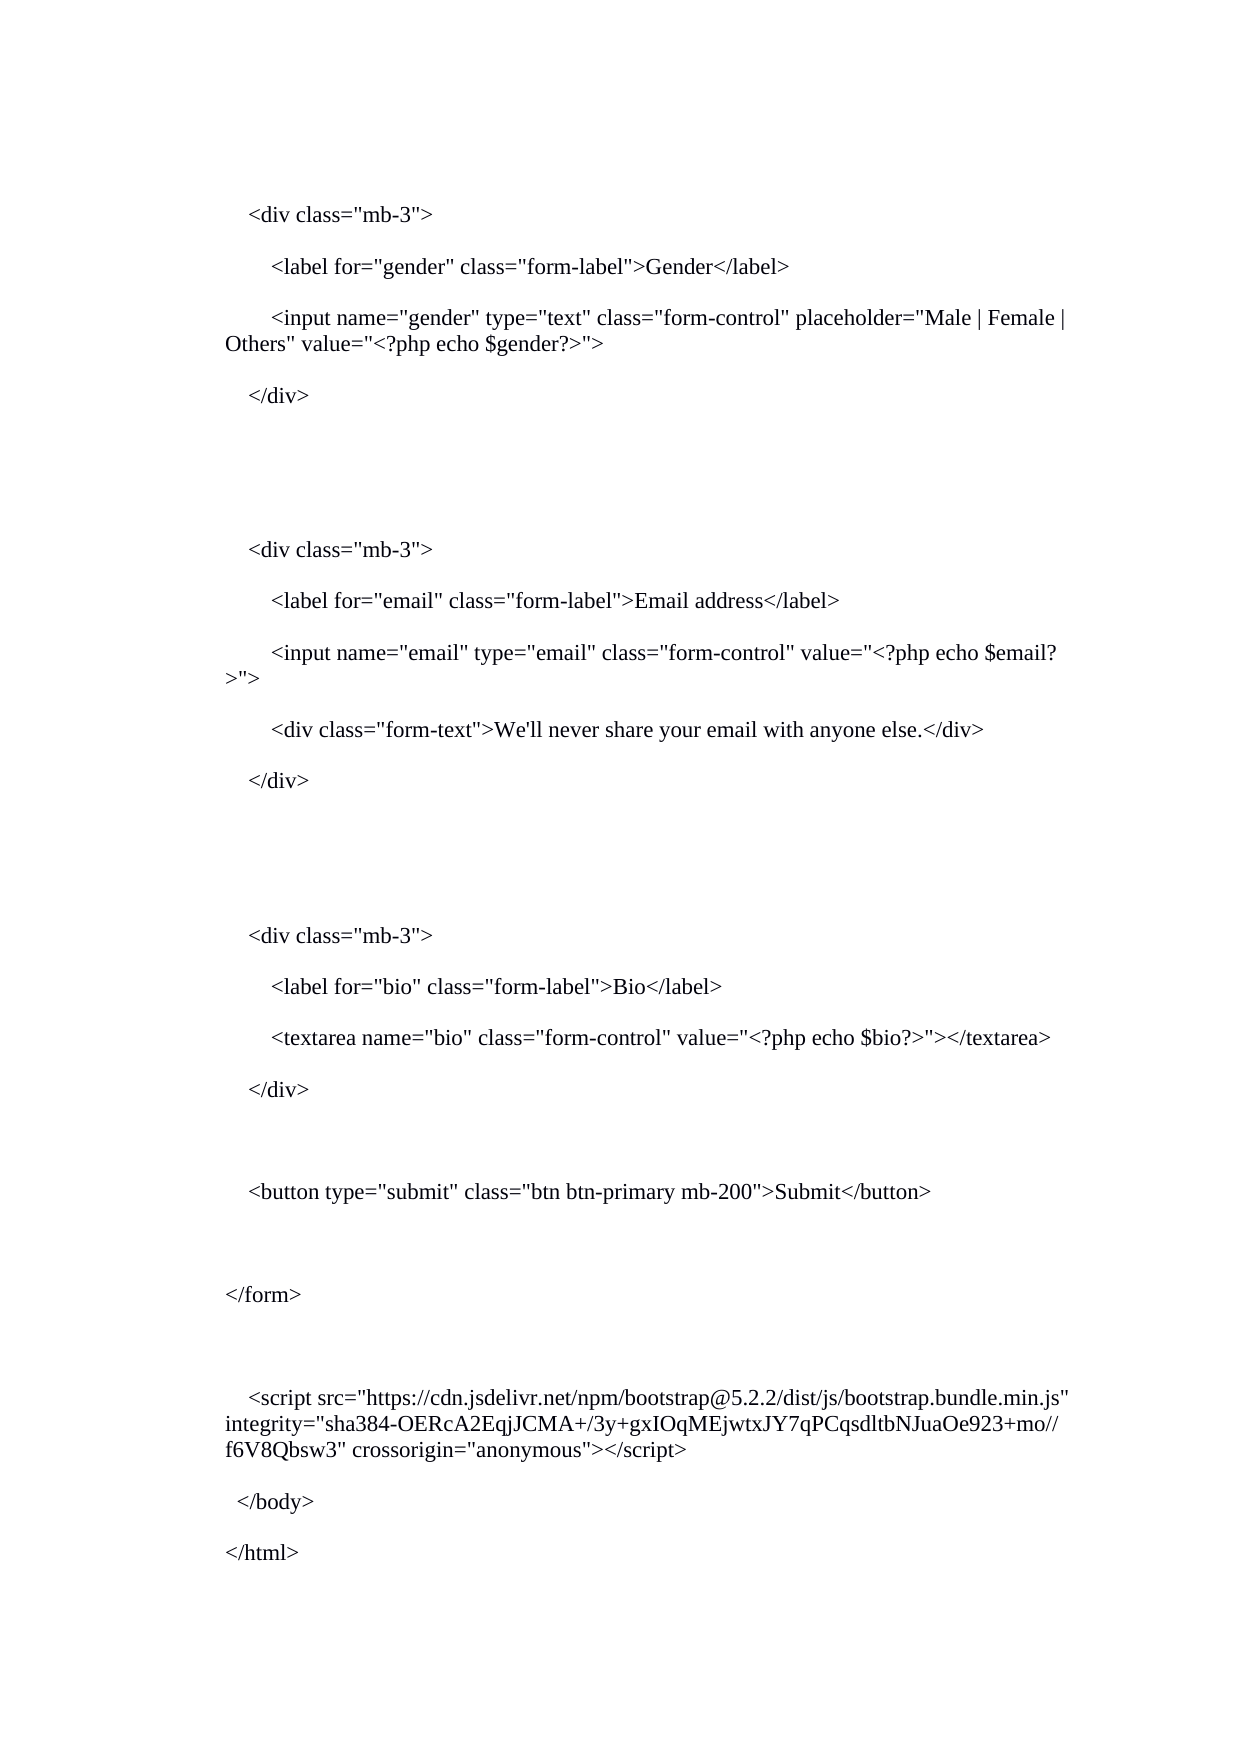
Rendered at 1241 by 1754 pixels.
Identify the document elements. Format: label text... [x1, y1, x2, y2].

text <textarea name="bio" class="form-control" value="<?php echo $bio?>"></textarea> [225, 1024, 1090, 1051]
text </body> [225, 1488, 1090, 1514]
text <button type="submit" class="btn btn-primary mb-200">Submit</button> [225, 1178, 1090, 1205]
text </div> [225, 768, 1090, 794]
text <input name="email" type="email" class="form-control" value="<?php echo $email?>"> [225, 638, 1090, 691]
text <label for="bio" class="form-label">Bio</label> [225, 973, 1090, 999]
text <div class="mb-3"> [225, 536, 1090, 562]
text </div> [225, 1076, 1090, 1102]
text <div class="form-text">We'll never share your email with anyone else.</div> [225, 716, 1090, 743]
text </form> [225, 1281, 1090, 1307]
text </html> [225, 1539, 1090, 1566]
text <script src="https://cdn.jsdelivr.net/npm/bootstrap@5.2.2/dist/js/bootstrap.bundle.min.js" integrity="sha384-OERcA2EqjJCMA+/3y+gxIOqMEjwtxJY7qPCqsdltbNJuaOe923+mo//f6V8Qbsw3" crossorigin="anonymous"></script> [225, 1384, 1090, 1463]
text <div class="mb-3"> [225, 922, 1090, 948]
text <label for="email" class="form-label">Email address</label> [225, 587, 1090, 613]
text <input name="gender" type="text" class="form-control" placeholder="Male | Female | Others" value="<?php echo $gender?>"> [225, 304, 1090, 357]
text <label for="gender" class="form-label">Gender</label> [225, 253, 1090, 279]
text <div class="mb-3"> [225, 201, 1090, 228]
text </div> [225, 382, 1090, 408]
